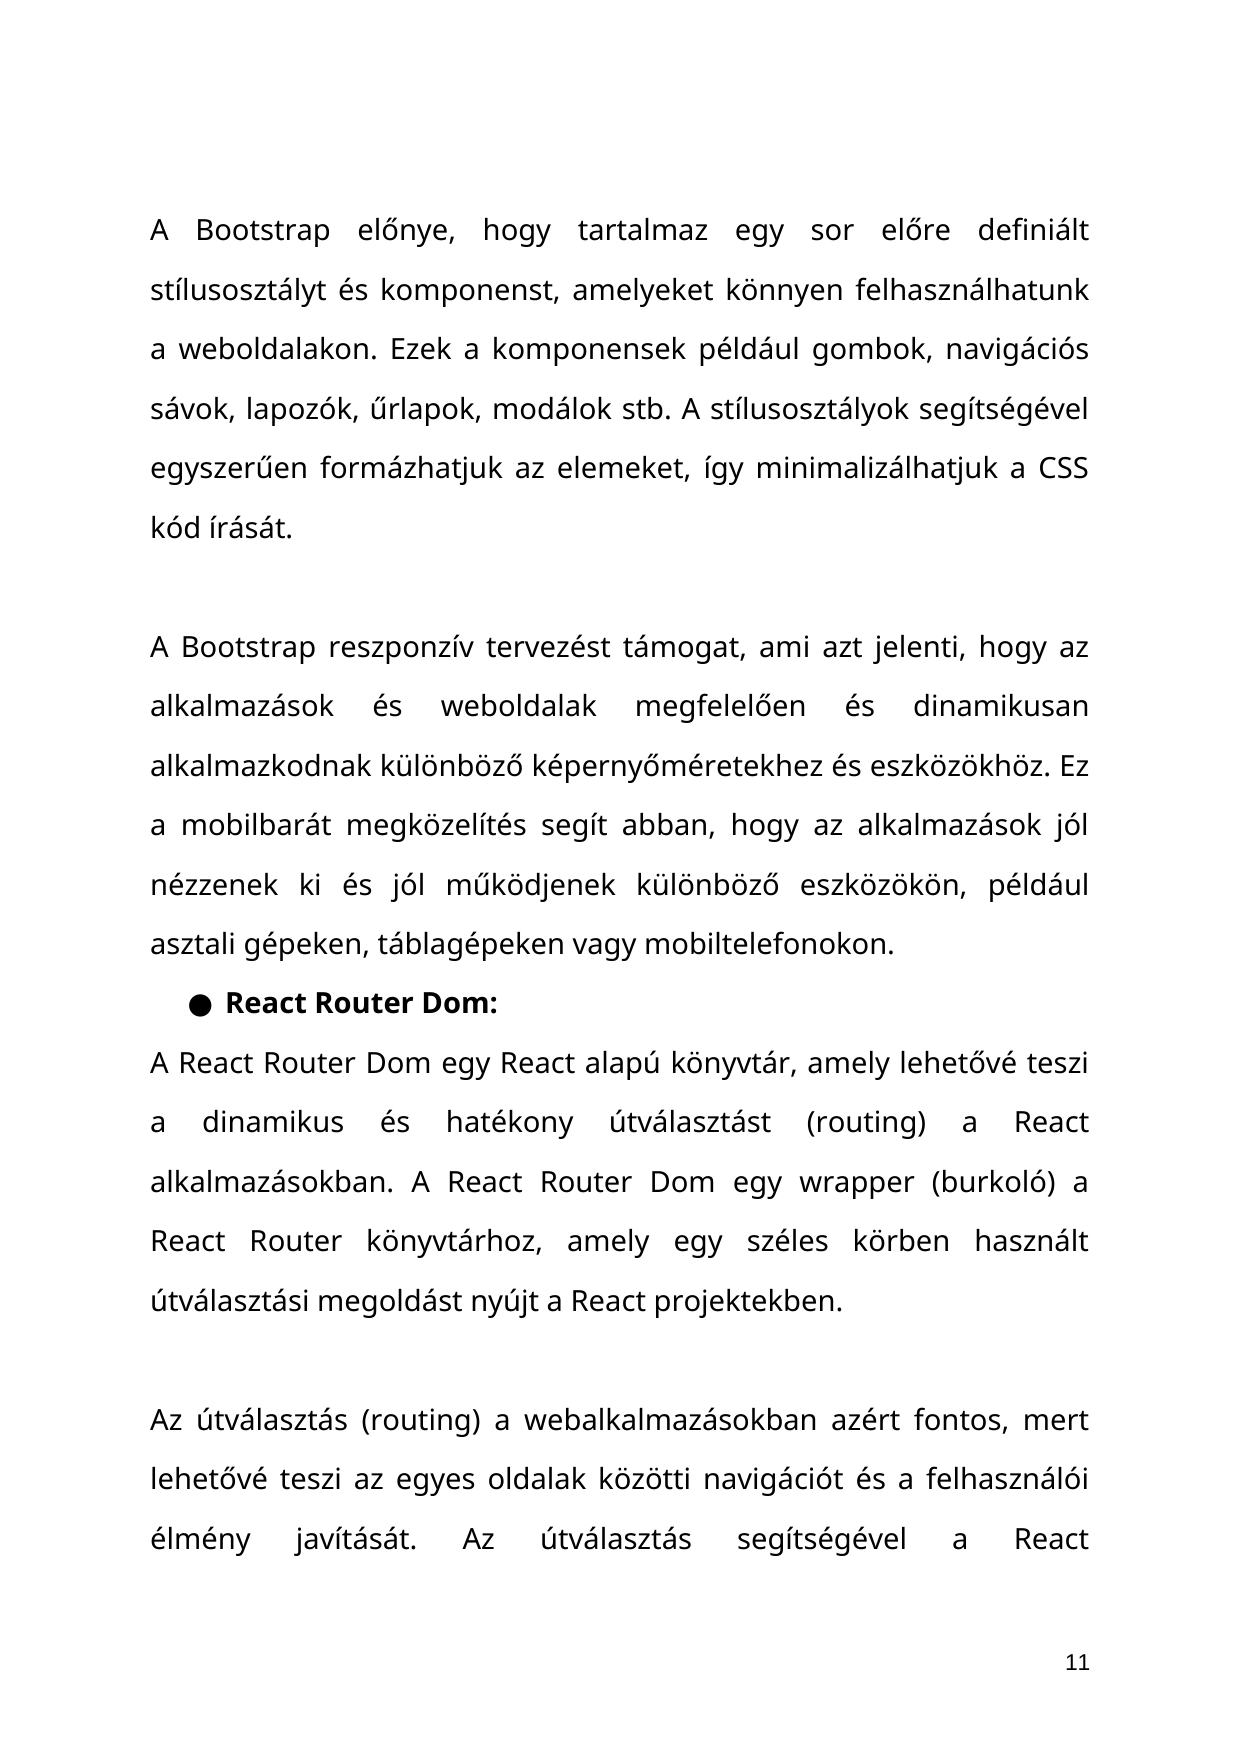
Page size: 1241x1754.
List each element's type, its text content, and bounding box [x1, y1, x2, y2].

text A React Router Dom egy React alapú könyvtár, amely lehetővé teszi a dinamikus és hatékony útválasztást (routing) a React alkalmazásokban. A React Router Dom egy wrapper (burkoló) a React Router könyvtárhoz, amely egy széles körben használt útválasztási megoldást nyújt a React projektekben. [150, 1042, 1090, 1320]
text A Bootstrap reszponzív tervezést támogat, ami azt jelenti, hogy az alkalmazások és weboldalak megfelelően és dinamikusan alkalmazkodnak különböző képernyőméretekhez és eszközökhöz. Ez a mobilbarát megközelítés segít abban, hogy az alkalmazások jól nézzenek ki és jól működjenek különböző eszközökön, például asztali gépeken, táblagépeken vagy mobiltelefonokon. [150, 626, 1090, 963]
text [150, 1399, 1090, 1558]
list React Router Dom: [187, 983, 1090, 1022]
text A Bootstrap előnye, hogy tartalmaz egy sor előre definiált stílusosztályt és komponenst, amelyeket könnyen felhasználhatunk a weboldalakon. Ezek a komponensek például gombok, navigációs sávok, lapozók, űrlapok, modálok stb. A stílusosztályok segítségével egyszerűen formázhatjuk az elemeket, így minimalizálhatjuk a CSS kód írását. [150, 209, 1090, 547]
